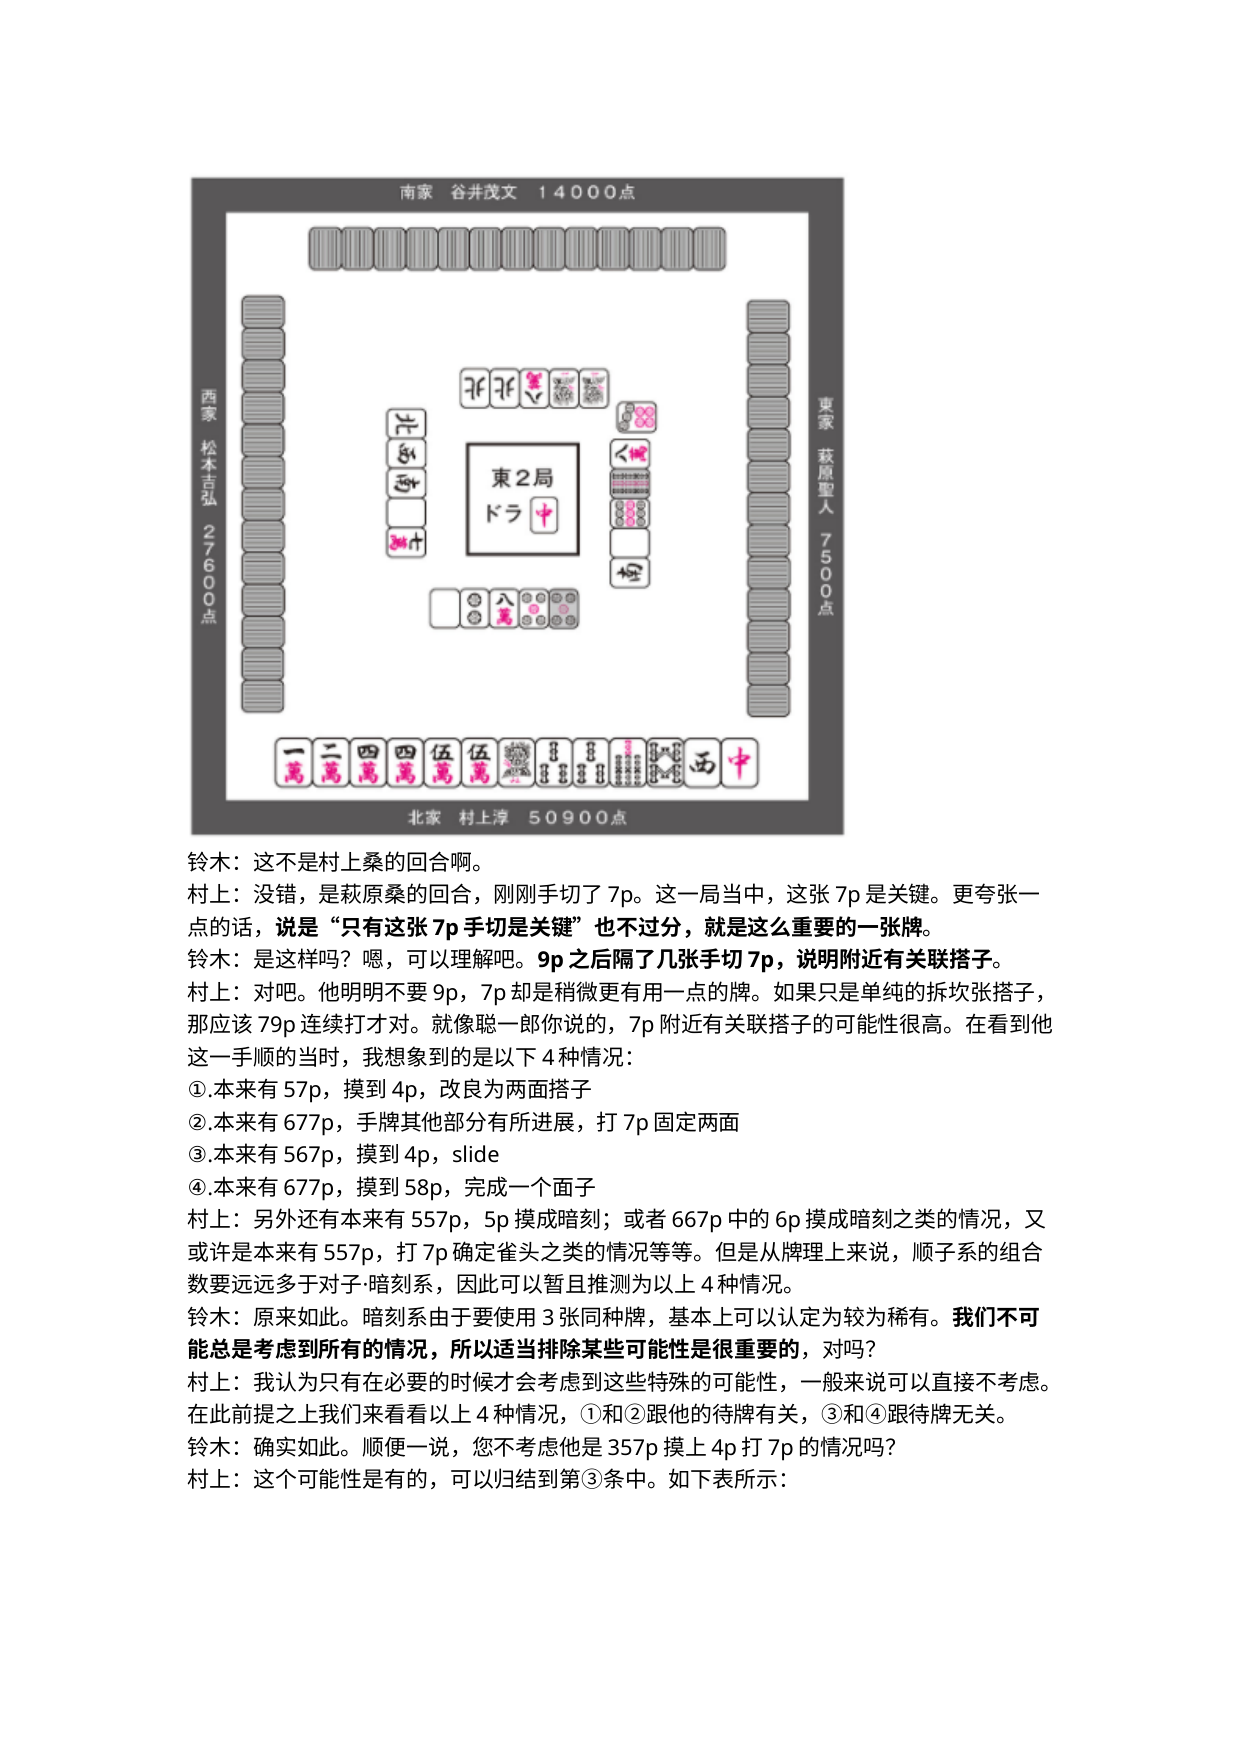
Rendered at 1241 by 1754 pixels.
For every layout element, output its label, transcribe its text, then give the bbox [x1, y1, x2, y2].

text ③.本来有567p，摸到4p，slide [187, 1137, 1053, 1169]
text 铃木：是这样吗？嗯，可以理解吧。9p之后隔了几张手切7p，说明附近有关联搭子。 [187, 942, 1053, 974]
text ①.本来有57p，摸到4p，改良为两面搭子 [187, 1072, 1053, 1104]
picture [187, 168, 851, 838]
text 村上：我认为只有在必要的时候才会考虑到这些特殊的可能性，一般来说可以直接不考虑。在此前提之上我们来看看以上4种情况，①和②跟他的待牌有关，③和④跟待牌无关。 [187, 1364, 1053, 1429]
text 村上：另外还有本来有557p，5p摸成暗刻；或者667p中的6p摸成暗刻之类的情况，又或许是本来有557p，打7p确定雀头之类的情况等等。但是从牌理上来说，顺子系的组合数要远远多于对子·暗刻系，因此可以暂且推测为以上4种情况。 [187, 1202, 1053, 1299]
text 村上：这个可能性是有的，可以归结到第③条中。如下表所示： [187, 1462, 1053, 1494]
text 铃木：确实如此。顺便一说，您不考虑他是357p摸上4p打7p的情况吗？ [187, 1429, 1053, 1462]
text ④.本来有677p，摸到58p，完成一个面子 [187, 1169, 1053, 1202]
text ②.本来有677p，手牌其他部分有所进展，打7p固定两面 [187, 1104, 1053, 1137]
text 村上：对吧。他明明不要9p，7p却是稍微更有用一点的牌。如果只是单纯的拆坎张搭子，那应该79p连续打才对。就像聪一郎你说的，7p附近有关联搭子的可能性很高。在看到他这一手顺的当时，我想象到的是以下4种情况： [187, 974, 1053, 1072]
text 铃木：这不是村上桑的回合啊。 [187, 844, 1053, 877]
text 村上：没错，是萩原桑的回合，刚刚手切了7p。这一局当中，这张7p是关键。更夸张一点的话，说是“只有这张7p手切是关键”也不过分，就是这么重要的一张牌。 [187, 877, 1053, 942]
text 铃木：原来如此。暗刻系由于要使用3张同种牌，基本上可以认定为较为稀有。我们不可能总是考虑到所有的情况，所以适当排除某些可能性是很重要的，对吗？ [187, 1299, 1053, 1364]
